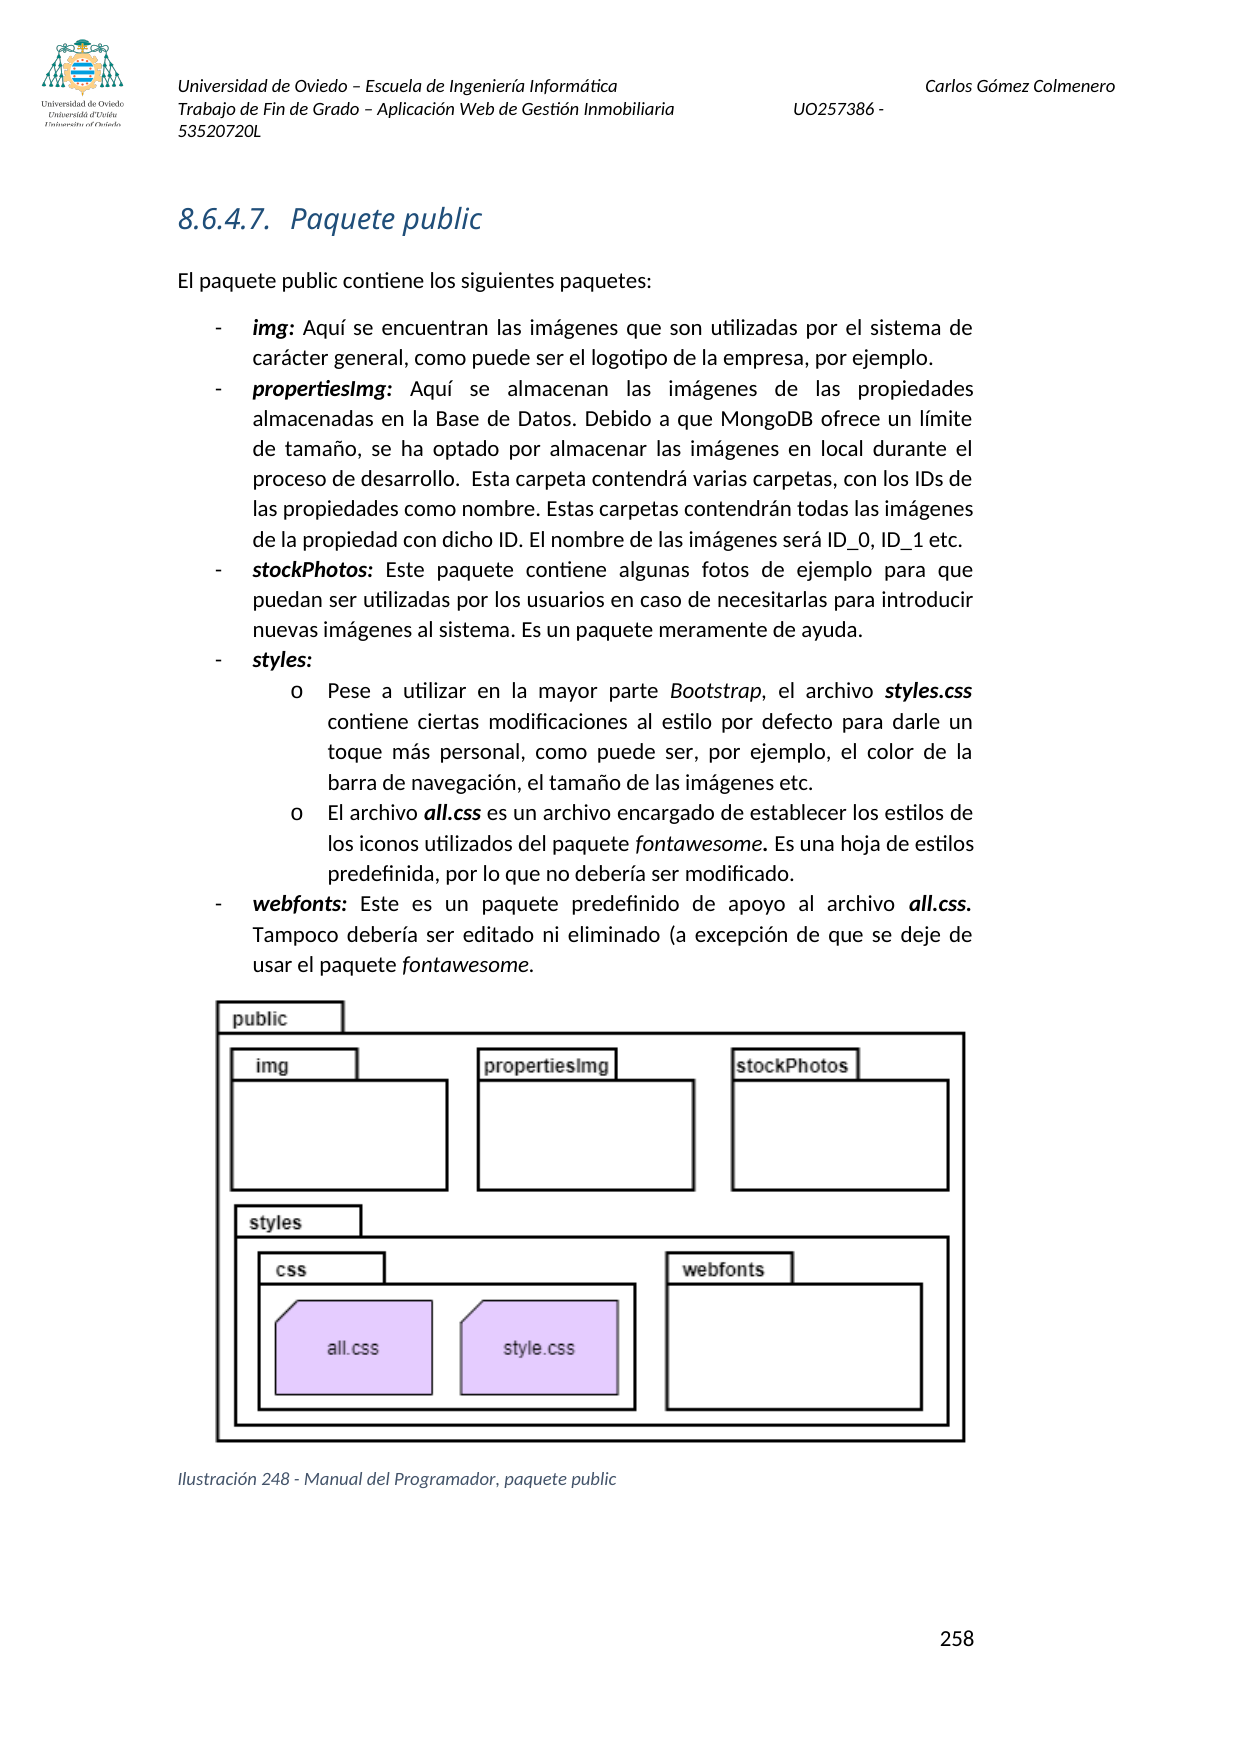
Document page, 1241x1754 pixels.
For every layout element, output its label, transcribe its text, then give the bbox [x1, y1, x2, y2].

list propertiesImg: Aquí se almacenan las imágenes de las propiedades almacenadas en la Base de Datos. Debido a que MongoDB ofrece un límite de tamaño, se ha optado por almacenar las imágenes en local durante el proceso de desarrollo. Esta carpeta contendrá varias carpetas, con los IDs de las propiedades como nombre. Estas carpetas contendrán todas las imágenes de la propiedad con dicho ID. El nombre de las imágenes será ID_0, ID_1 etc. [215, 374, 974, 553]
text El paquete public contiene los siguientes paquetes: [177, 266, 974, 294]
list webfonts: Este es un paquete predefinido de apoyo al archivo all.css. Tampoco debería ser editado ni eliminado (a excepción de que se deje de usar el paquete fontawesome. [215, 889, 974, 978]
list styles: [215, 646, 974, 674]
list stockPhotos: Este paquete contiene algunas fotos de ejemplo para que puedan ser utilizadas por los usuarios en caso de necesitarlas para introducir nuevas imágenes al sistema. Es un paquete meramente de ayuda. [215, 555, 974, 643]
list El archivo all.css es un archivo encargado de establecer los estilos de los iconos utilizados del paquete fontawesome. Es una hoja de estilos predefinida, por lo que no debería ser modificado. [290, 798, 974, 887]
picture [36, 38, 124, 126]
text Ilustración 248 - Manual del Programador, paquete public [177, 1467, 974, 1490]
list img: Aquí se encuentran las imágenes que son utilizadas por el sistema de carácter general, como puede ser el logotipo de la empresa, por ejemplo. [215, 313, 974, 372]
subtitle Paquete public [177, 199, 974, 238]
list Pese a utilizar en la mayor parte Bootstrap, el archivo styles.css contiene ciertas modificaciones al estilo por defecto para darle un toque más personal, como puede ser, por ejemplo, el color de la barra de navegación, el tamaño de las imágenes etc. [290, 676, 974, 796]
picture [214, 996, 975, 1449]
